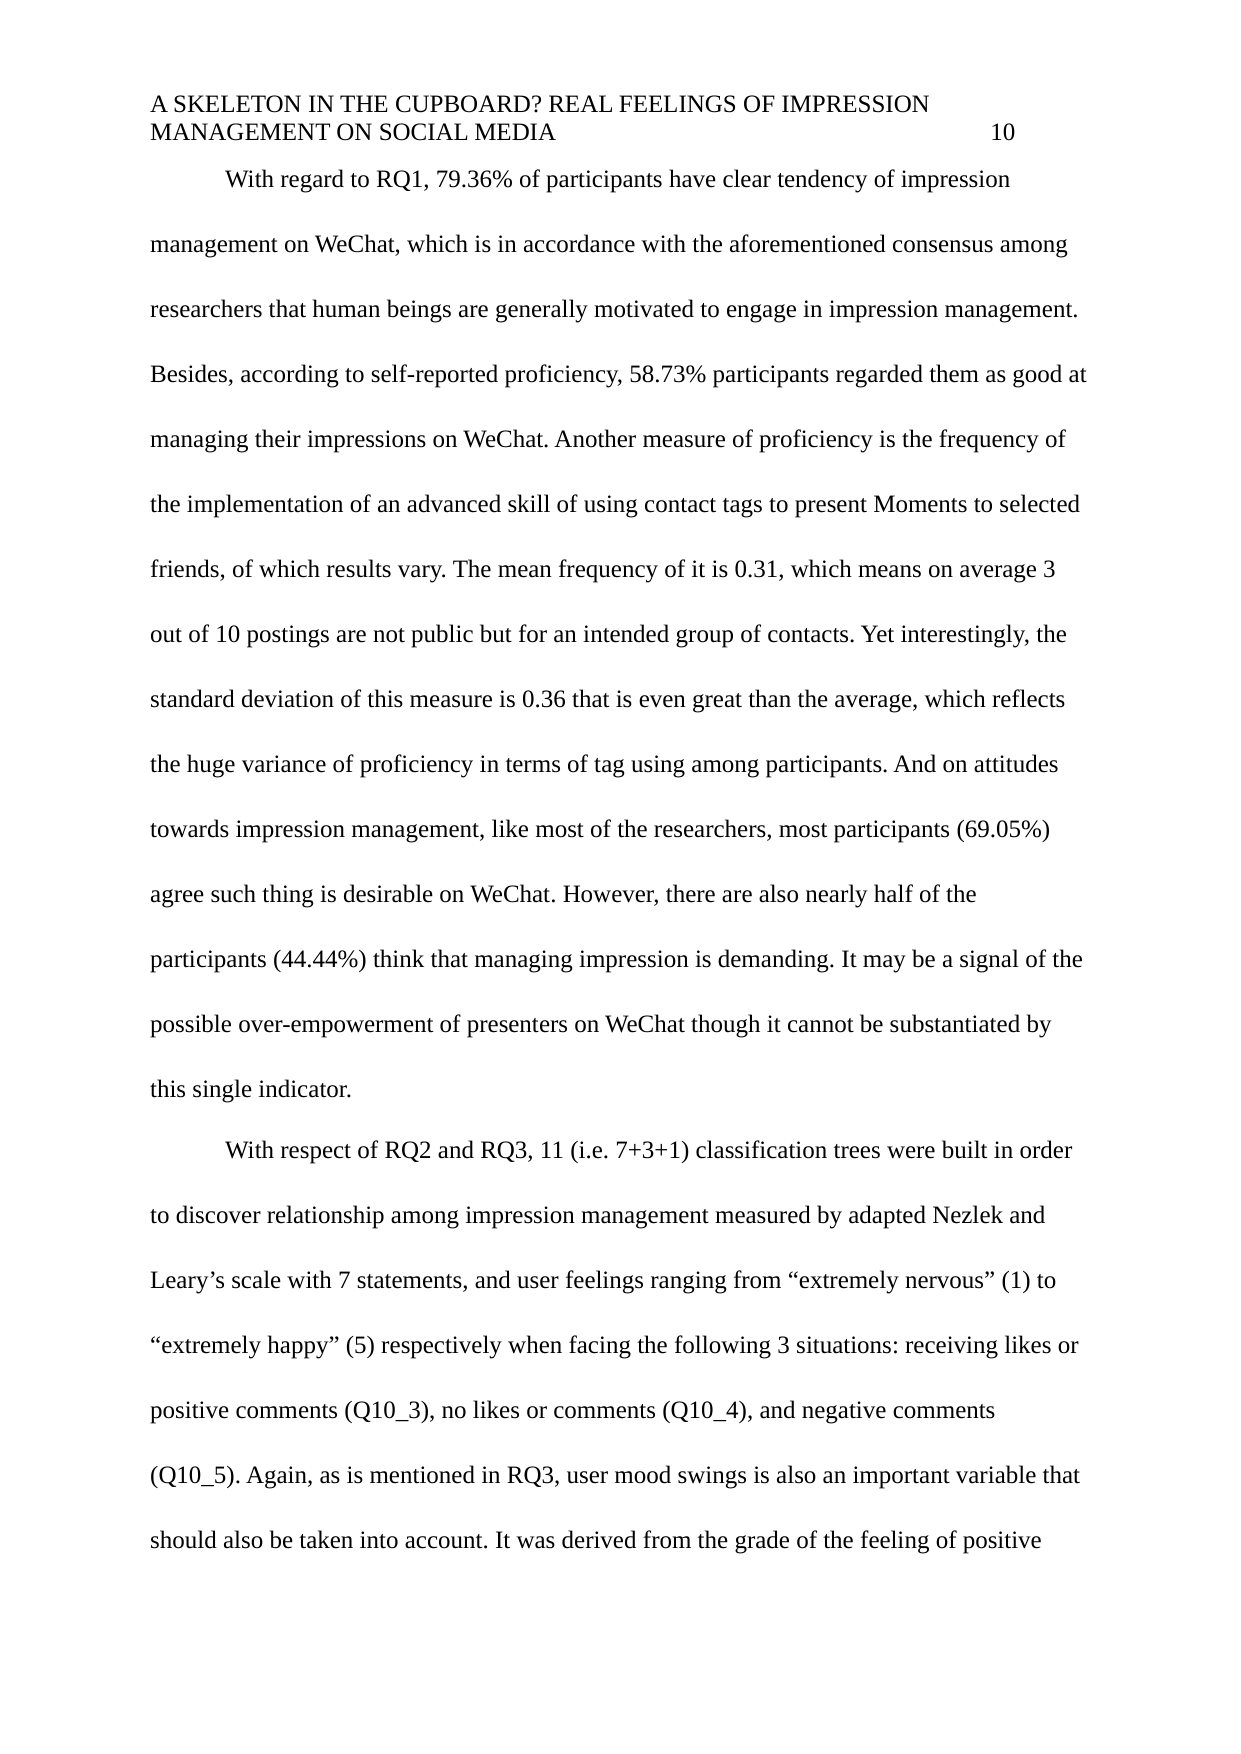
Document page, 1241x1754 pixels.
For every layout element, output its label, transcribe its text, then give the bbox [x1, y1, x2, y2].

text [150, 1133, 1090, 1556]
text With regard to RQ1, 79.36% of participants have clear tendency of impression management on WeChat, which is in accordance with the aforementioned consensus among researchers that human beings are generally motivated to engage in impression management. Besides, according to self-reported proficiency, 58.73% participants regarded them as good at managing their impressions on WeChat. Another measure of proficiency is the frequency of the implementation of an advanced skill of using contact tags to present Moments to selected friends, of which results vary. The mean frequency of it is 0.31, which means on average 3 out of 10 postings are not public but for an intended group of contacts. Yet interestingly, the standard deviation of this measure is 0.36 that is even great than the average, which reflects the huge variance of proficiency in terms of tag using among participants. And on attitudes towards impression management, like most of the researchers, most participants (69.05%) agree such thing is desirable on WeChat. However, there are also nearly half of the participants (44.44%) think that managing impression is demanding. It may be a signal of the possible over-empowerment of presenters on WeChat though it cannot be substantiated by this single indicator. [150, 162, 1090, 1104]
